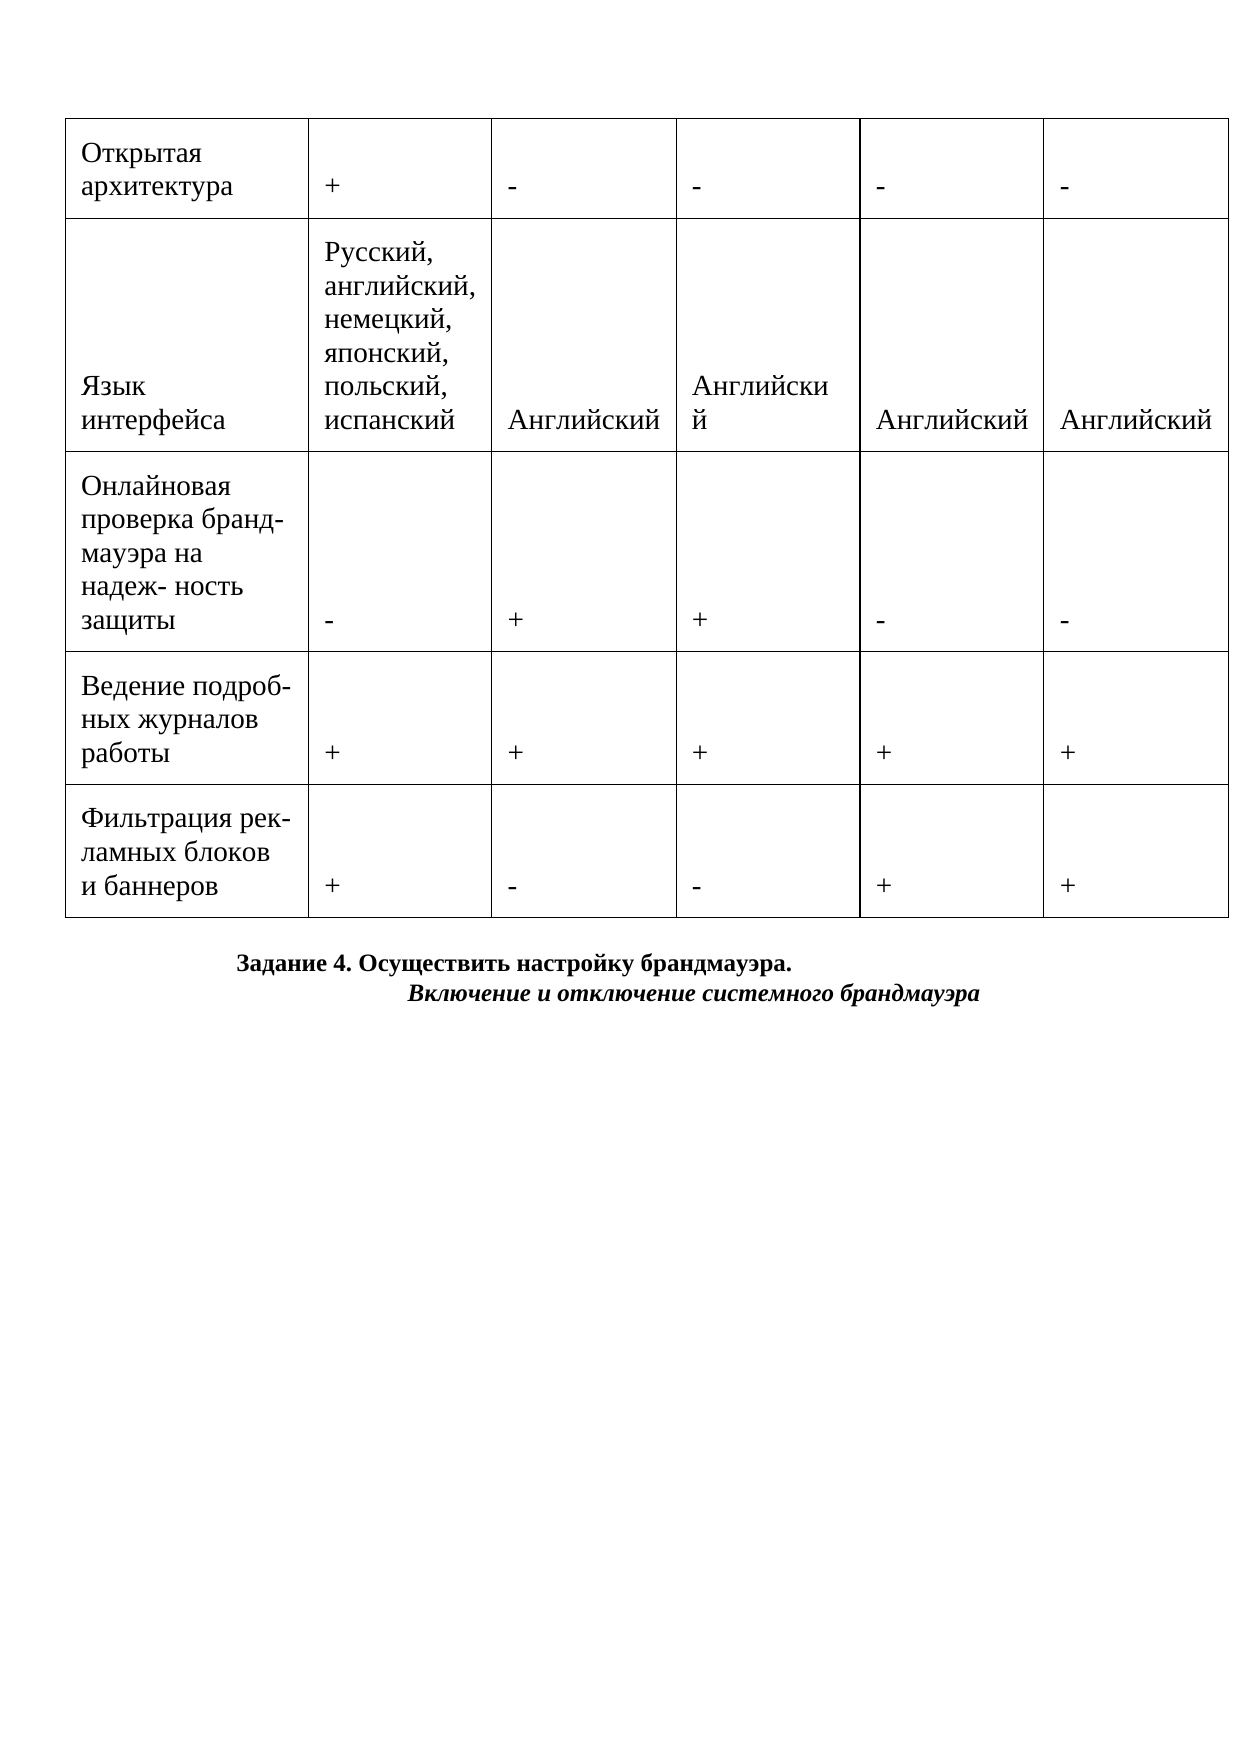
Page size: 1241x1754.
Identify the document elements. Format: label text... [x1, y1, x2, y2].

text Задание 4. Осуществить настройку брандмауэра. [177, 948, 1152, 977]
table_cell + [861, 785, 1043, 917]
table_cell Ведение подроб- ных журналов работы [66, 652, 308, 784]
table_cell Английский [1044, 219, 1228, 451]
table_cell - [309, 452, 491, 651]
table_cell - [861, 119, 1043, 217]
table_cell + [861, 652, 1043, 784]
table_cell Язык интерфейса [66, 219, 308, 451]
table_cell + [309, 119, 491, 217]
table_cell + [677, 652, 859, 784]
table_cell Фильтрация рек- ламных блоков и баннеров [66, 785, 308, 917]
table_cell Английский [492, 219, 676, 451]
table_cell + [309, 652, 491, 784]
table_cell Открытая архитектура [66, 119, 308, 217]
table_cell - [492, 785, 676, 917]
table_cell + [309, 785, 491, 917]
text Включение и отключение системного брандмауэра [177, 977, 1152, 1007]
table_cell + [1044, 785, 1228, 917]
table_cell - [1044, 119, 1228, 217]
table_cell Английский [677, 219, 859, 451]
table_cell + [1044, 652, 1228, 784]
table_cell - [1044, 452, 1228, 651]
table_cell Онлайновая проверка бранд- мауэра на надеж- ность защиты [66, 452, 308, 651]
table_cell - [492, 119, 676, 217]
table_cell Русский, английский, немецкий, японский, польский, испанский [309, 219, 491, 451]
table_cell Английский [861, 219, 1043, 451]
table_cell - [861, 452, 1043, 651]
table_cell + [492, 652, 676, 784]
table_cell - [677, 785, 859, 917]
table_cell - [677, 119, 859, 217]
table_cell + [677, 452, 859, 651]
table_cell + [492, 452, 676, 651]
